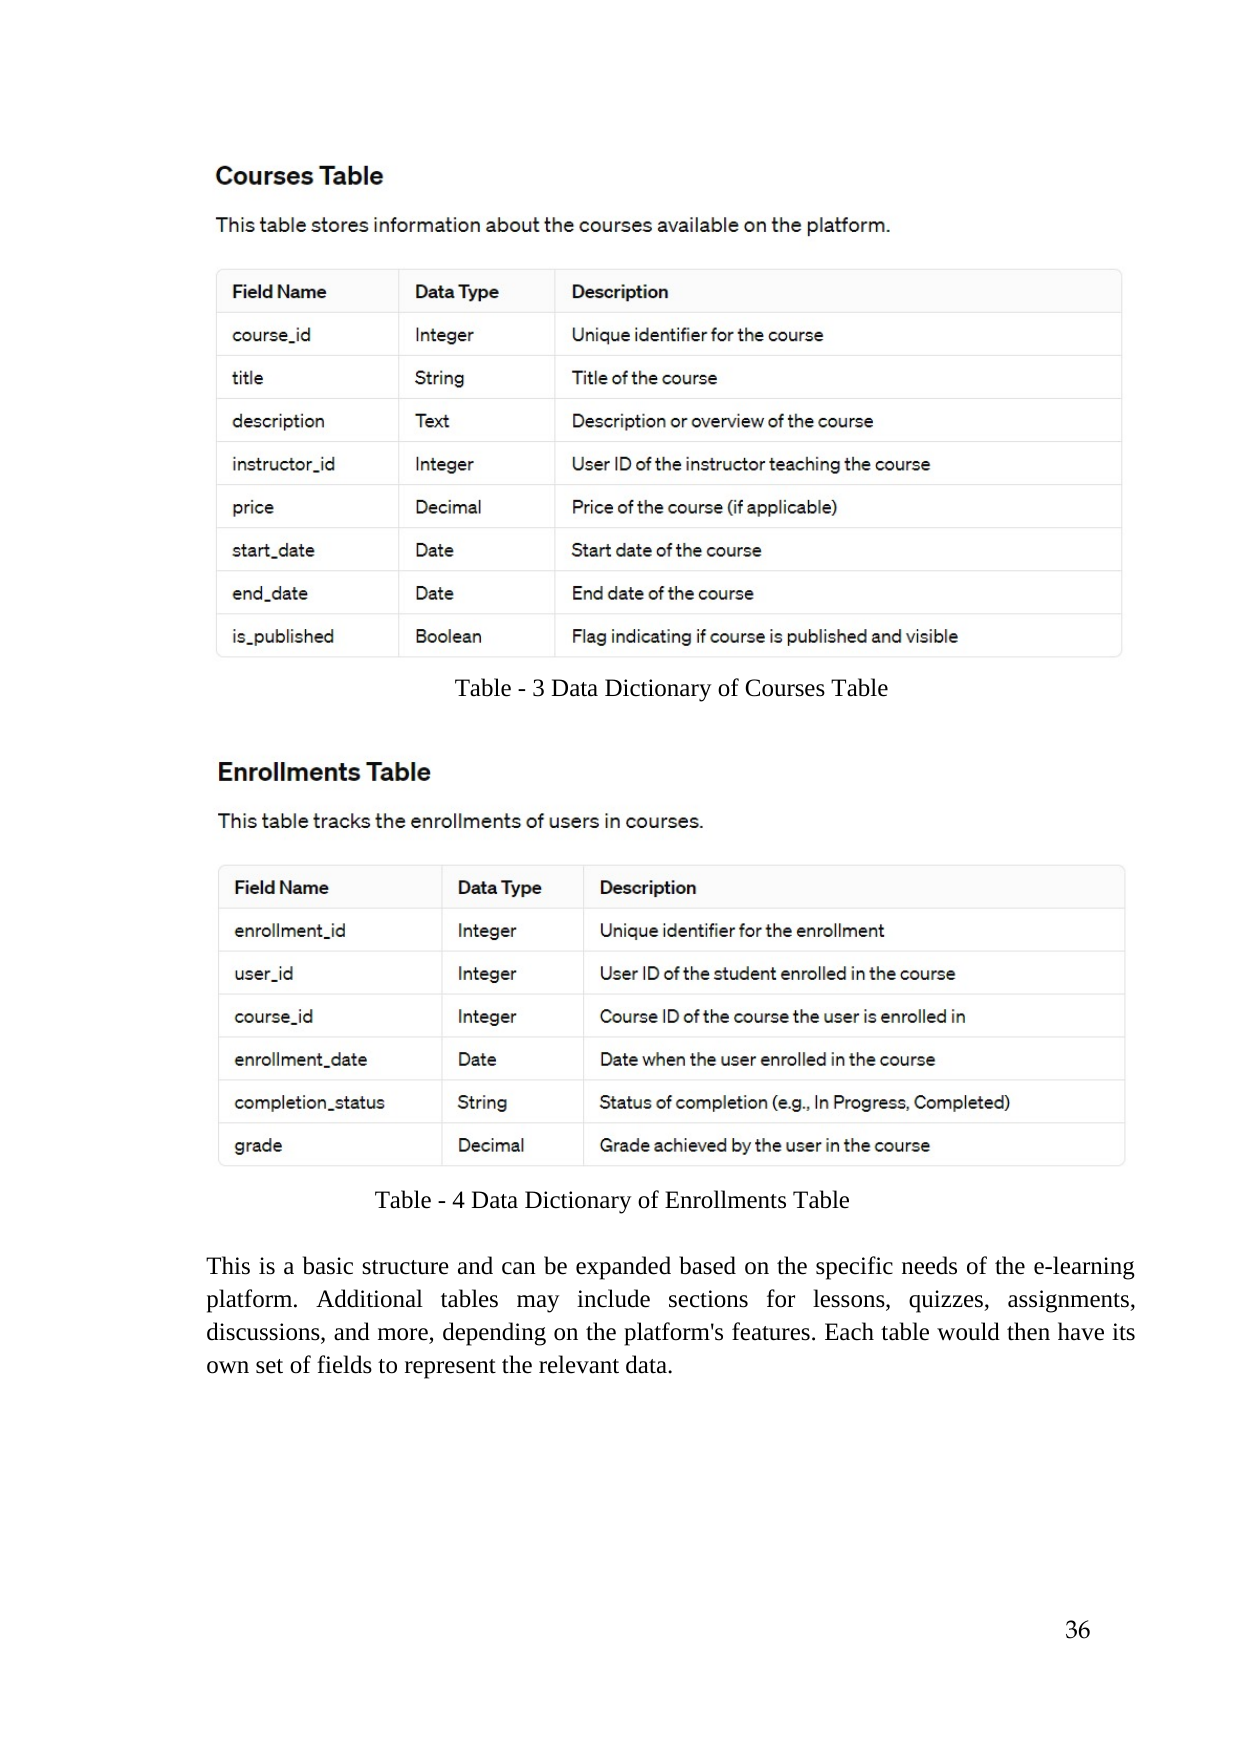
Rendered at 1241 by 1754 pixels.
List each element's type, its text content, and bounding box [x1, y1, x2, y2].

text Table - 3 Data Dictionary of Courses Table [206, 673, 1137, 702]
picture [196, 150, 1137, 669]
text Table - 4 Data Dictionary of Enrollments Table [88, 1185, 1137, 1214]
picture [196, 739, 1137, 1181]
text This is a basic structure and can be expanded based on the specific needs of the e-learning platform. Additional tables may include sections for lessons, quizzes, assignments, discussions, and more, depending on the platform's features. Each table would then have its own set of fields to represent the relevant data. [206, 1251, 1137, 1379]
